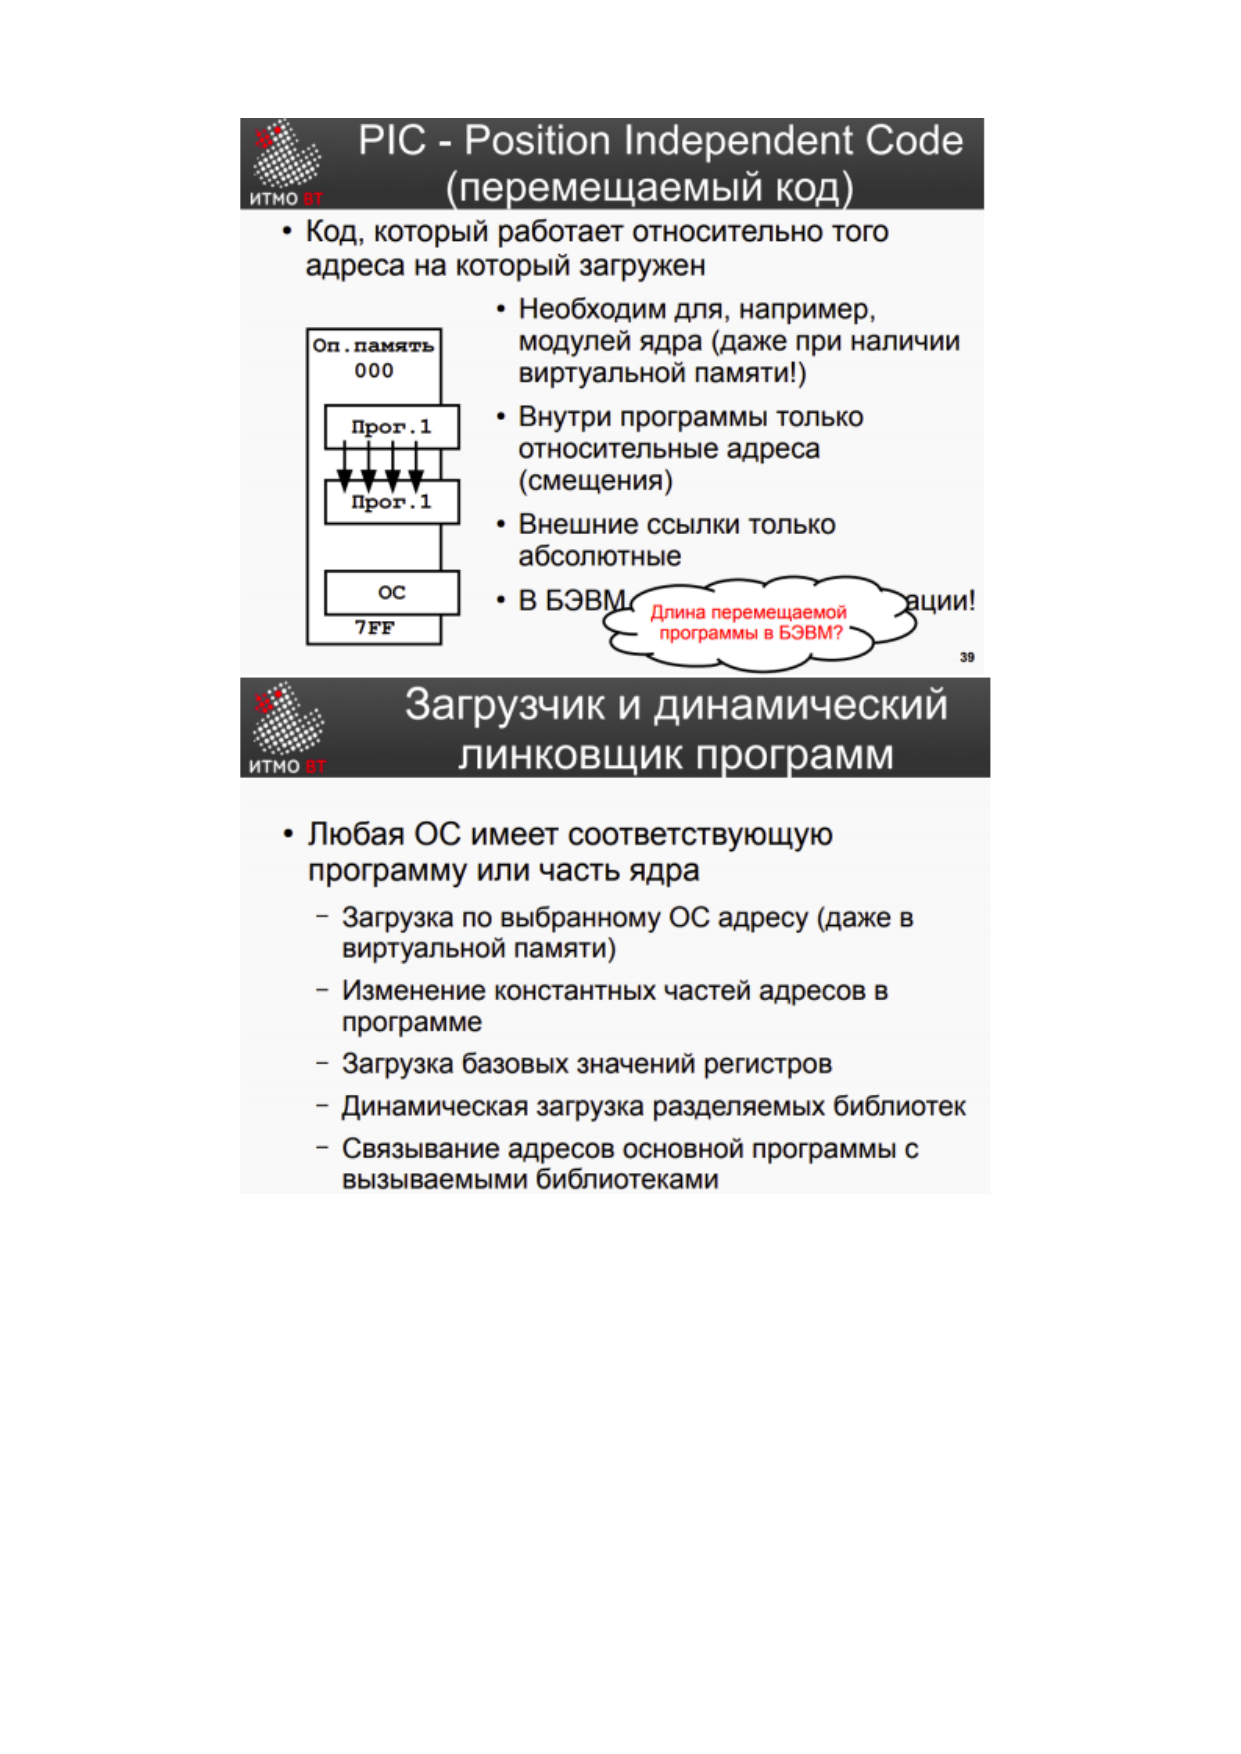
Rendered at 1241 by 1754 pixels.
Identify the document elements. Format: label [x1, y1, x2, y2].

picture [240, 118, 1000, 1194]
